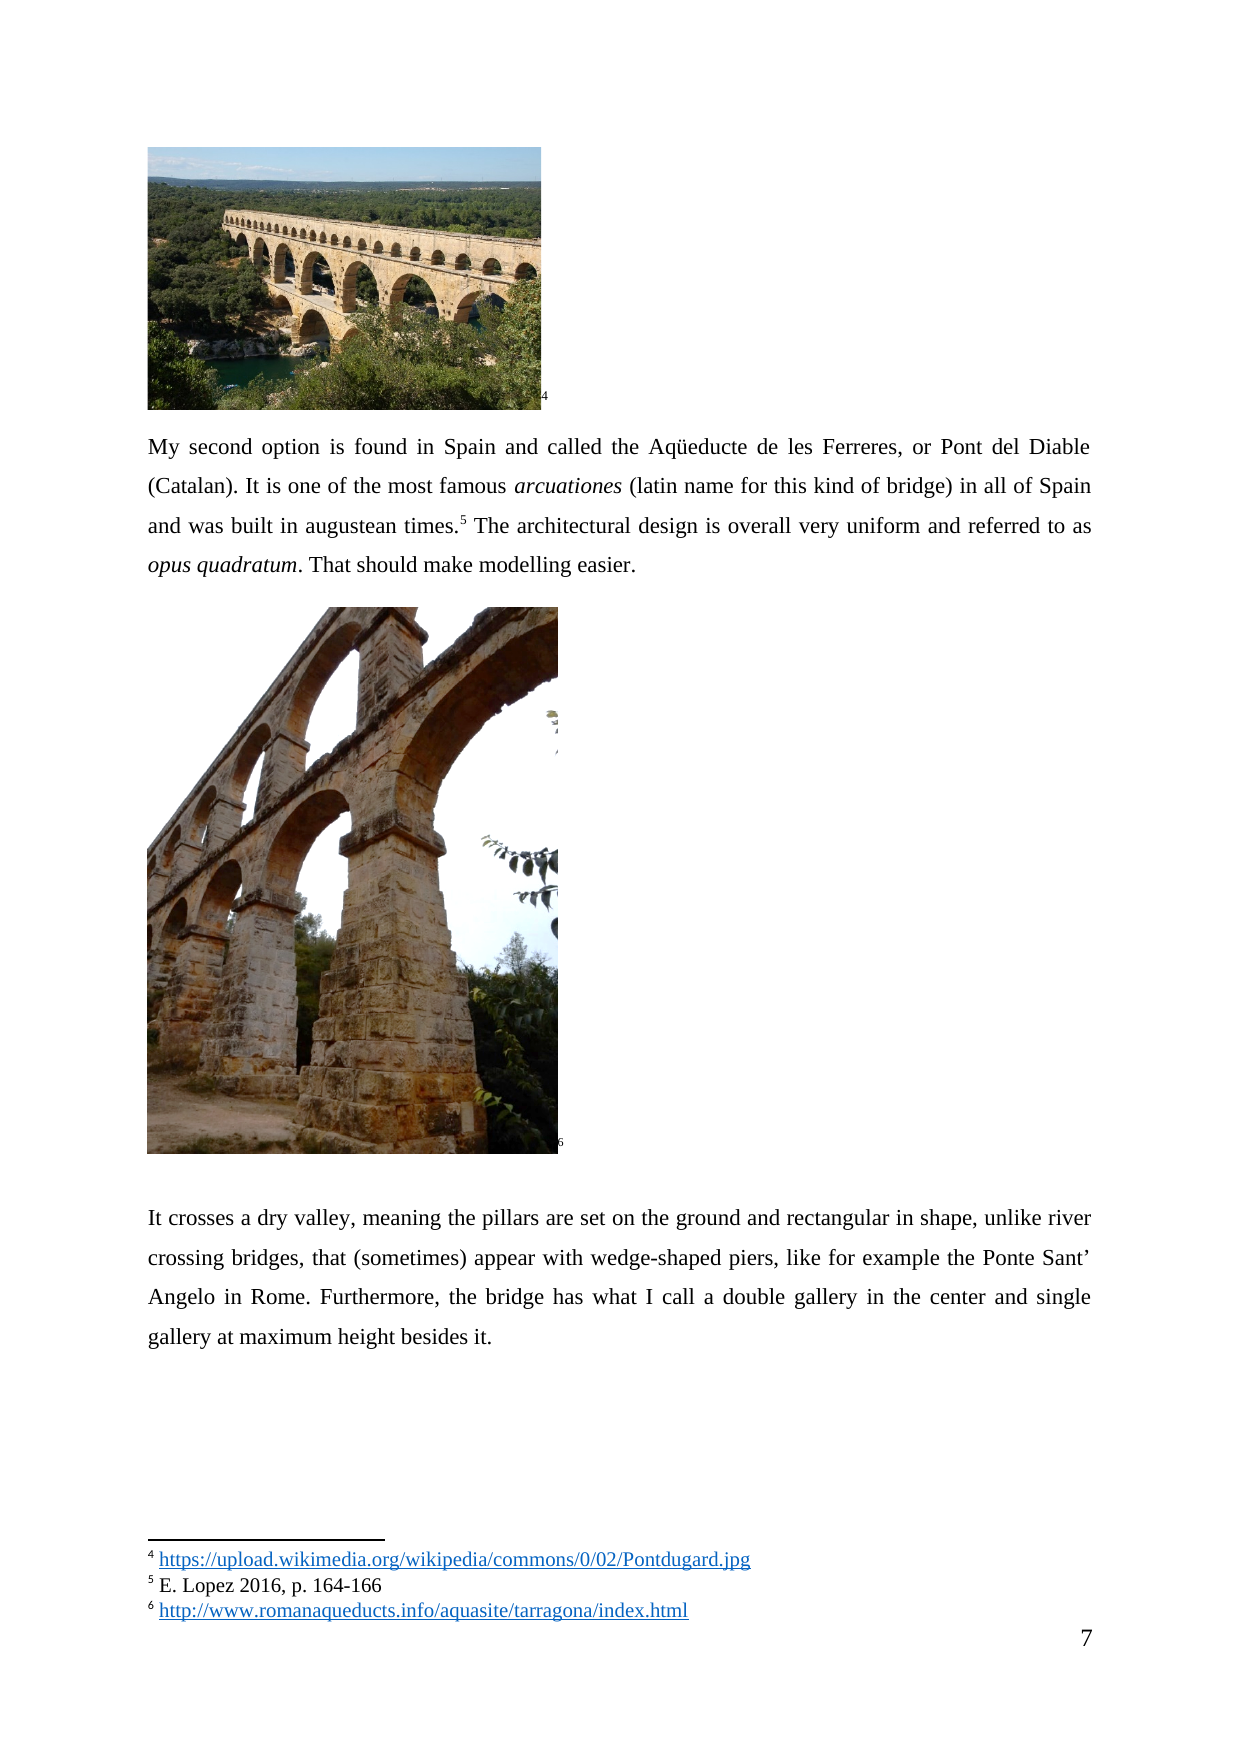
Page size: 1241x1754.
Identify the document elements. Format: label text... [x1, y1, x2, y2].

text It crosses a dry valley, meaning the pillars are set on the ground and rectangular in shape, unlike river crossing bridges, that (sometimes) appear with wedge-shaped piers, like for example the Ponte Sant’ Angelo in Rome. Furthermore, the bridge has what I call a double gallery in the center and single gallery at maximum height besides it. [148, 1204, 1093, 1349]
picture [147, 607, 558, 1154]
text My second option is found in Spain and called the Aqüeducte de les Ferreres, or Pont del Diable (Catalan). It is one of the most famous arcuationes (latin name for this kind of bridge) in all of Spain and was built in augustean times. The architectural design is overall very uniform and referred to as opus quadratum. That should make modelling easier. [148, 433, 1093, 578]
picture [147, 147, 542, 410]
